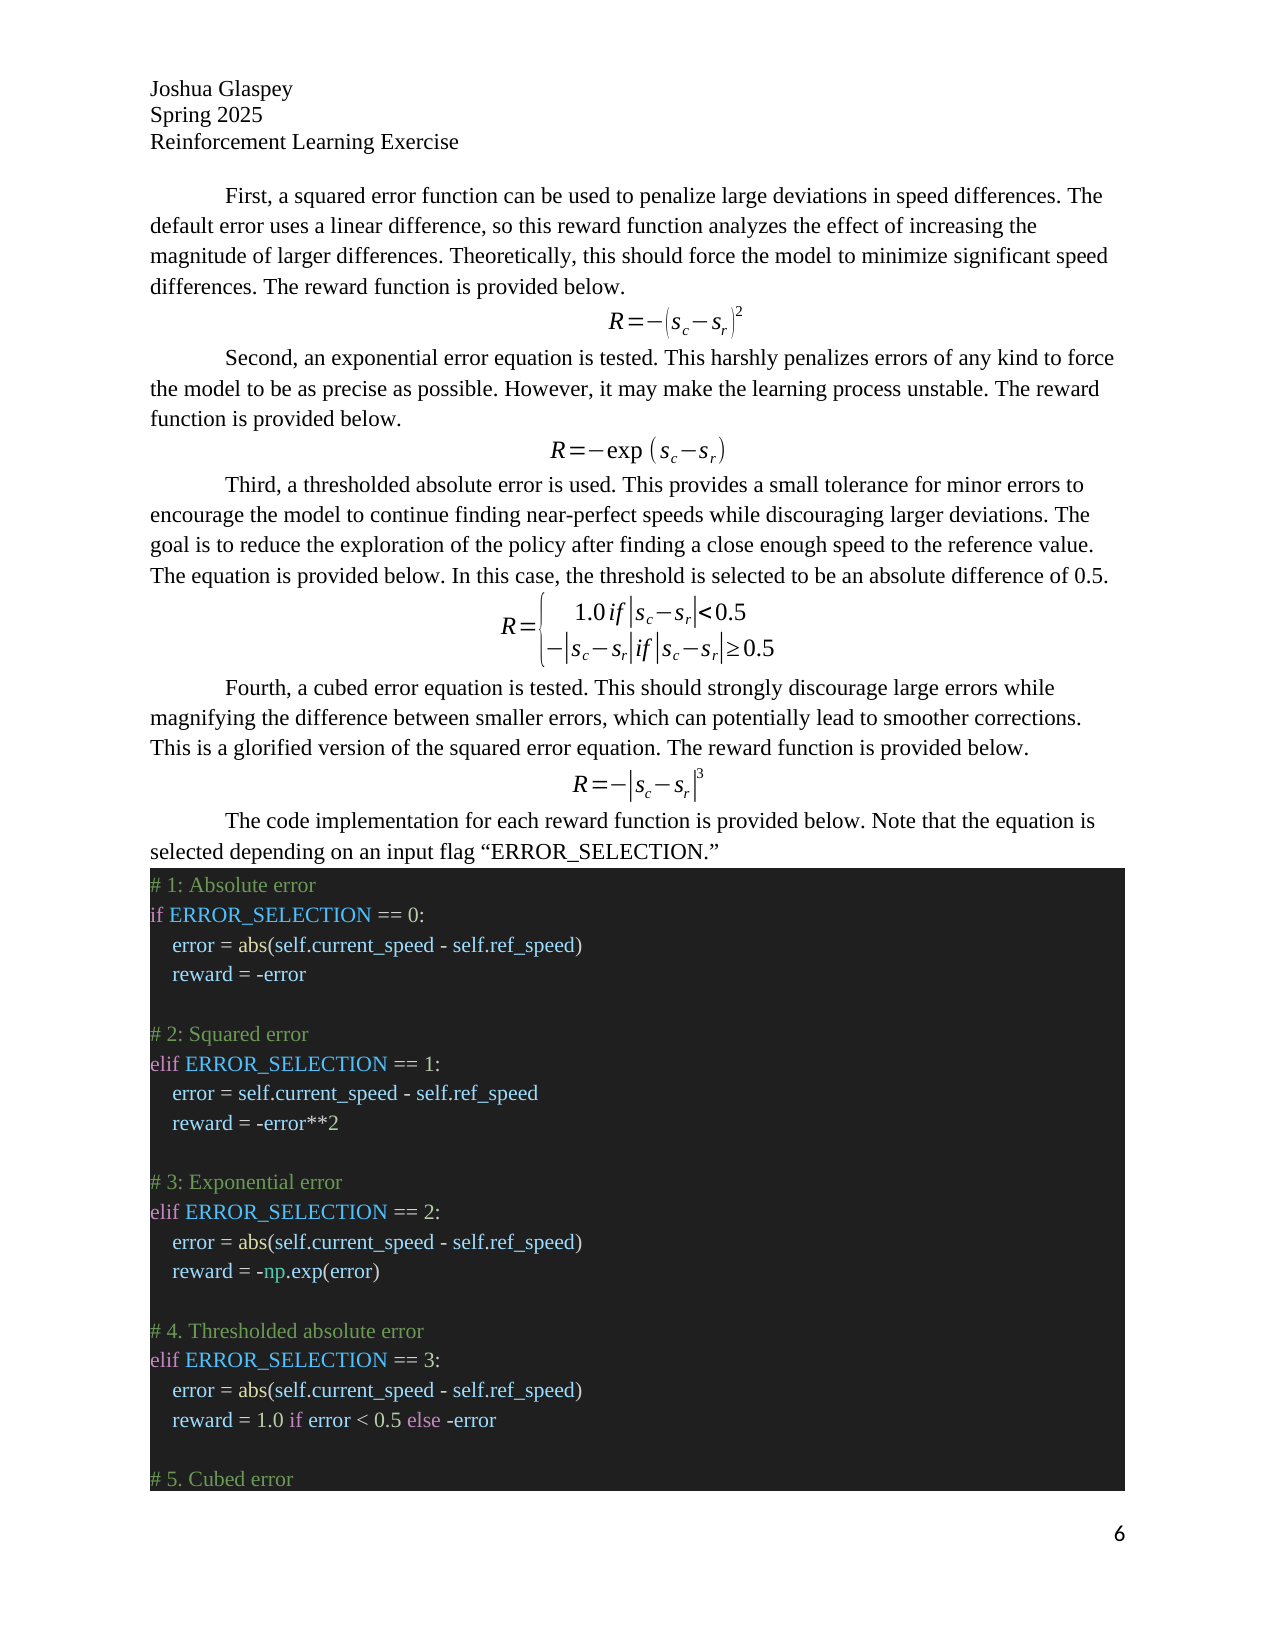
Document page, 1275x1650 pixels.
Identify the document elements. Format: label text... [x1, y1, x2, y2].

text error = abs(self.current_speed - self.ref_speed) [150, 1224, 1125, 1254]
text reward = -error [150, 957, 1125, 987]
text # 1: Absolute error [150, 868, 1125, 898]
text error = self.current_speed - self.ref_speed [150, 1076, 1125, 1105]
text # 5. Cubed error [150, 1462, 1125, 1491]
text elif ERROR_SELECTION == 2: [150, 1194, 1125, 1224]
text reward = 1.0 if error < 0.5 else -error [150, 1402, 1125, 1432]
text reward = -np.exp(error) [150, 1254, 1125, 1283]
text error = abs(self.current_speed - self.ref_speed) [150, 927, 1125, 957]
text # 4. Thresholded absolute error [150, 1313, 1125, 1343]
text Fourth, a cubed error equation is tested. This should strongly discourage large errors while magnifying the difference between smaller errors, which can potentially lead to smoother corrections. This is a glorified version of the squared error equation. The reward function is provided below. [150, 674, 1125, 760]
text Third, a thresholded absolute error is used. This provides a small tolerance for minor errors to encourage the model to continue finding near-perfect speeds while discouraging larger deviations. The goal is to reduce the exploration of the policy after finding a close enough speed to the reference value. The equation is provided below. In this case, the threshold is selected to be an absolute difference of 0.5. [150, 471, 1125, 588]
text elif ERROR_SELECTION == 1: [150, 1046, 1125, 1076]
text # 2: Squared error [150, 1016, 1125, 1046]
text First, a squared error function can be used to penalize large deviations in speed differences. The default error uses a linear difference, so this reward function analyzes the effect of increasing the magnitude of larger differences. Theoretically, this should force the model to minimize significant speed differences. The reward function is provided below. [150, 182, 1125, 299]
text Second, an exponential error equation is tested. This harshly penalizes errors of any kind to force the model to be as precise as possible. However, it may make the learning process unstable. The reward function is provided below. [150, 344, 1125, 431]
text if ERROR_SELECTION == 0: [150, 898, 1125, 927]
text reward = -error**2 [150, 1105, 1125, 1135]
text The code implementation for each reward function is provided below. Note that the equation is selected depending on an input flag “ERROR_SELECTION.” [150, 807, 1125, 864]
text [150, 1373, 1125, 1402]
text # 3: Exponential error [150, 1165, 1125, 1194]
text elif ERROR_SELECTION == 3: [150, 1343, 1125, 1373]
